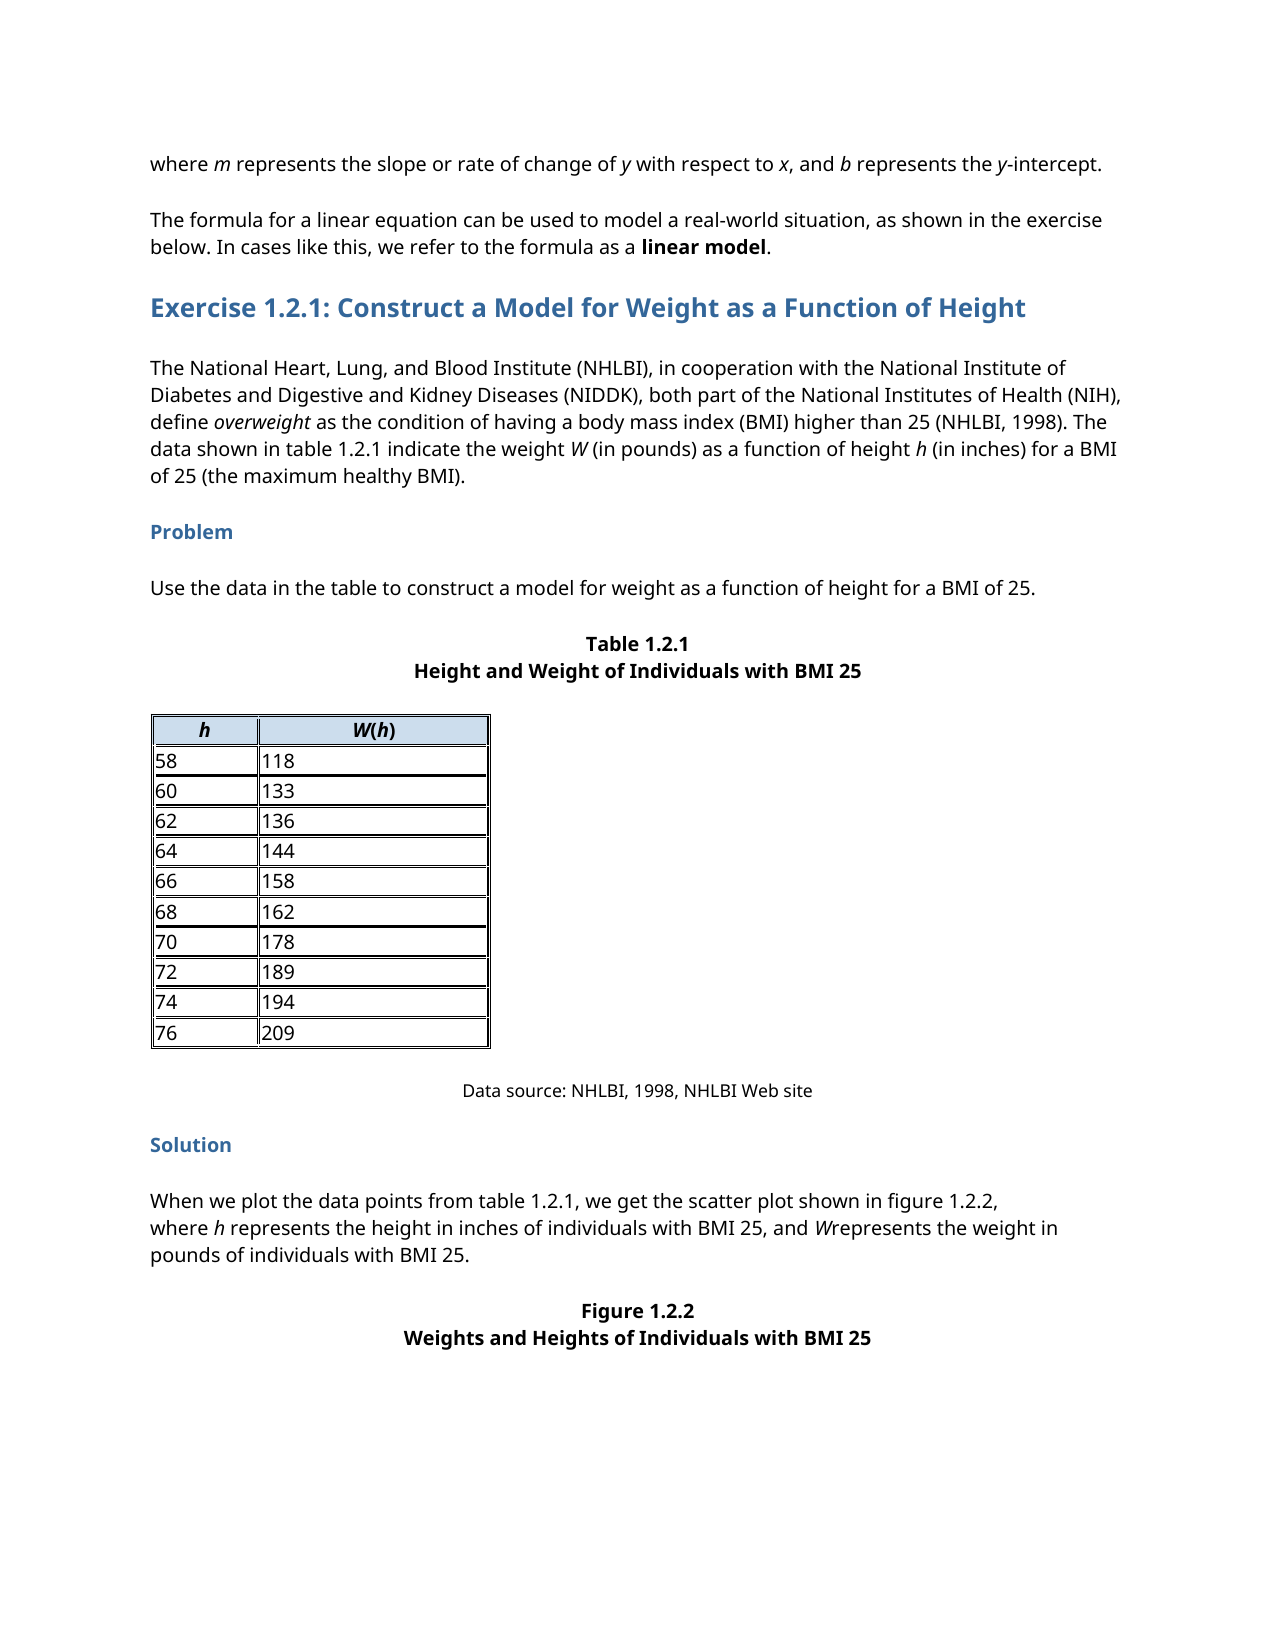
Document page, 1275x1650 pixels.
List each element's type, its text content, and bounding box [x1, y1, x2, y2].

text When we plot the data points from table 1.2.1, we get the scatter plot shown in figure 1.2.2, where h represents the height in inches of individuals with BMI 25, and Wrepresents the weight in pounds of individuals with BMI 25. [150, 1188, 1125, 1268]
table_cell 136 [260, 804, 488, 834]
text Exercise 1.2.1: Construct a Model for Weight as a Function of Height [150, 289, 1125, 325]
table_cell 76 [152, 1016, 259, 1046]
table_cell 66 [154, 865, 257, 895]
text Problem [150, 518, 1125, 545]
table_cell 178 [260, 925, 487, 955]
text Data source: NHLBI, 1998, NHLBI Web site [150, 1078, 1125, 1102]
table_cell 70 [154, 925, 257, 955]
table_header W(h) [259, 717, 487, 744]
text where m represents the slope or rate of change of y with respect to x, and b represents the y-intercept. [150, 150, 1125, 177]
table_cell 62 [154, 804, 257, 834]
table_cell 118 [259, 744, 489, 774]
table_cell 64 [154, 834, 257, 864]
text Use the data in the table to construct a model for weight as a function of height for a BMI of 25. [150, 574, 1125, 601]
table_cell 68 [152, 895, 259, 925]
text The formula for a linear equation can be used to model a real-world situation, as shown in the exercise below. In cases like this, we refer to the formula as a linear model. [150, 206, 1125, 260]
table_cell 58 [152, 744, 259, 774]
table_cell 194 [260, 985, 488, 1016]
table_cell 74 [154, 985, 257, 1016]
table_cell 162 [259, 895, 489, 925]
text Figure 1.2.2 Weights and Heights of Individuals with BMI 25 [150, 1298, 1125, 1352]
text Table 1.2.1 Height and Weight of Individuals with BMI 25 [150, 630, 1125, 684]
table_cell 209 [259, 1016, 489, 1046]
table_cell 158 [260, 865, 488, 895]
text Solution [150, 1131, 1125, 1158]
table_cell 60 [154, 774, 257, 804]
table_cell 72 [154, 955, 257, 985]
table_header h [154, 717, 259, 744]
table_cell 133 [260, 774, 487, 804]
table_cell 144 [260, 834, 488, 864]
text The National Heart, Lung, and Blood Institute (NHLBI), in cooperation with the National Institute of Diabetes and Digestive and Kidney Diseases (NIDDK), both part of the National Institutes of Health (NIH), define overweight as the condition of having a body mass index (BMI) higher than 25 (NHLBI, 1998). The data shown in table 1.2.1 indicate the weight W (in pounds) as a function of height h (in inches) for a BMI of 25 (the maximum healthy BMI). [150, 354, 1125, 489]
table_cell 189 [260, 955, 488, 985]
